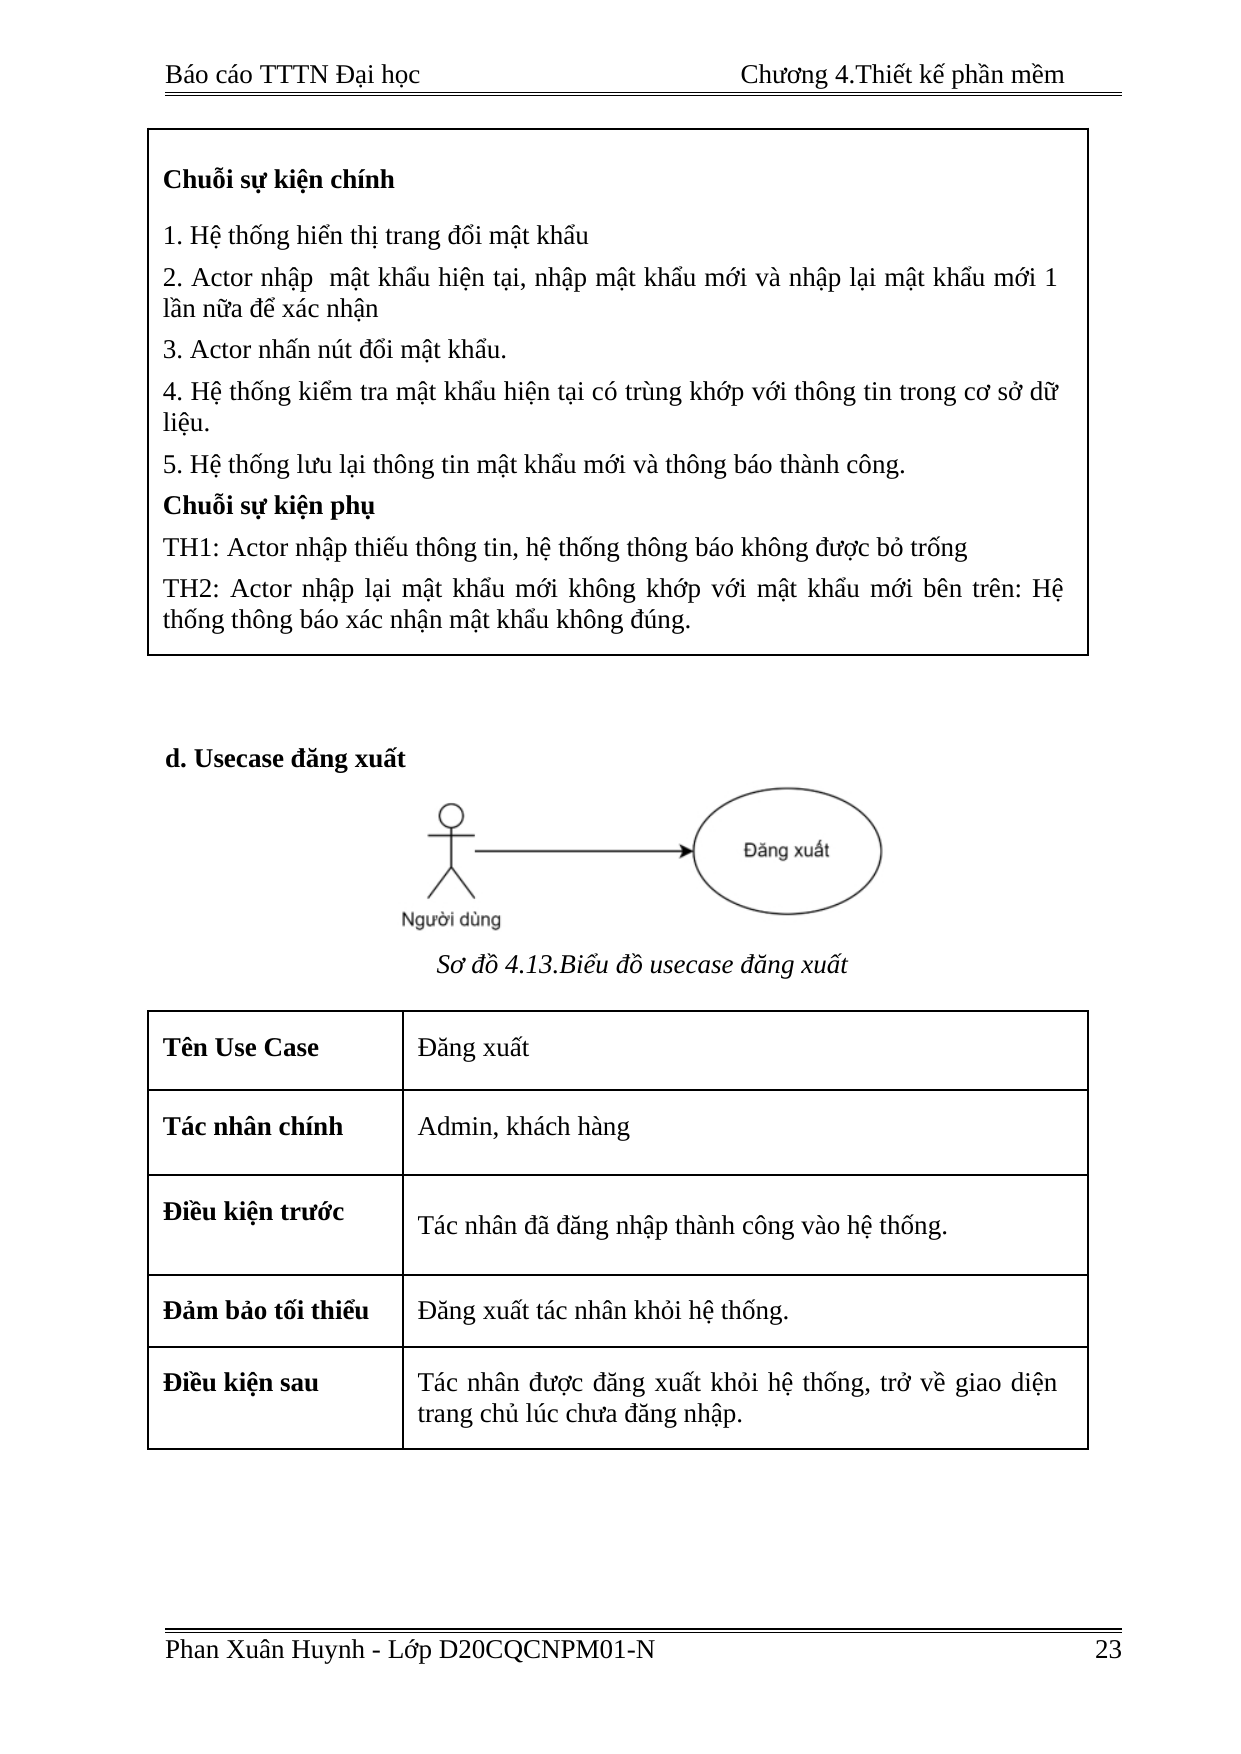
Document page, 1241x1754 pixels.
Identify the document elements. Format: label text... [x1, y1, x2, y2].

subtitle Usecase đăng xuất [165, 742, 1122, 773]
table_header Đăng xuất [404, 1012, 1087, 1089]
table_cell Đảm bảo tối thiểu [149, 1276, 402, 1346]
picture [385, 772, 899, 948]
table_cell Tác nhân chính [149, 1091, 402, 1174]
table_header Tên Use Case [149, 1012, 402, 1089]
table_cell Điều kiện sau [149, 1348, 402, 1447]
table_cell Tác nhân được đăng xuất khỏi hệ thống, trở về giao diện trang chủ lúc chưa đăng nhập. [404, 1348, 1087, 1447]
table_cell Admin, khách hàng [404, 1091, 1087, 1174]
table_cell Điều kiện trước [149, 1176, 402, 1274]
table_cell Tác nhân đã đăng nhập thành công vào hệ thống. [404, 1176, 1087, 1274]
table_cell Đăng xuất tác nhân khỏi hệ thống. [404, 1276, 1087, 1346]
table_cell Chuỗi sự kiện chính 1. Hệ thống hiển thị trang đổi mật khẩu 2. Actor nhập mật khẩu hiện tại, nhập mật khẩu mới và nhập lại mật khẩu mới 1 lần nữa để xác nhận 3. Actor nhấn nút đổi mật khẩu. 4. Hệ thống kiểm tra mật khẩu hiện tại có trùng khớp với thông tin trong cơ sở dữ liệu. 5. Hệ thống lưu lại thông tin mật khẩu mới và thông báo thành công. Chuỗi sự kiện phụ TH1: Actor nhập thiếu thông tin, hệ thống thông báo không được bỏ trống TH2: Actor nhập lại mật khẩu mới không khớp với mật khẩu mới bên trên: Hệ thống thông báo xác nhận mật khẩu không đúng. [149, 130, 1087, 653]
